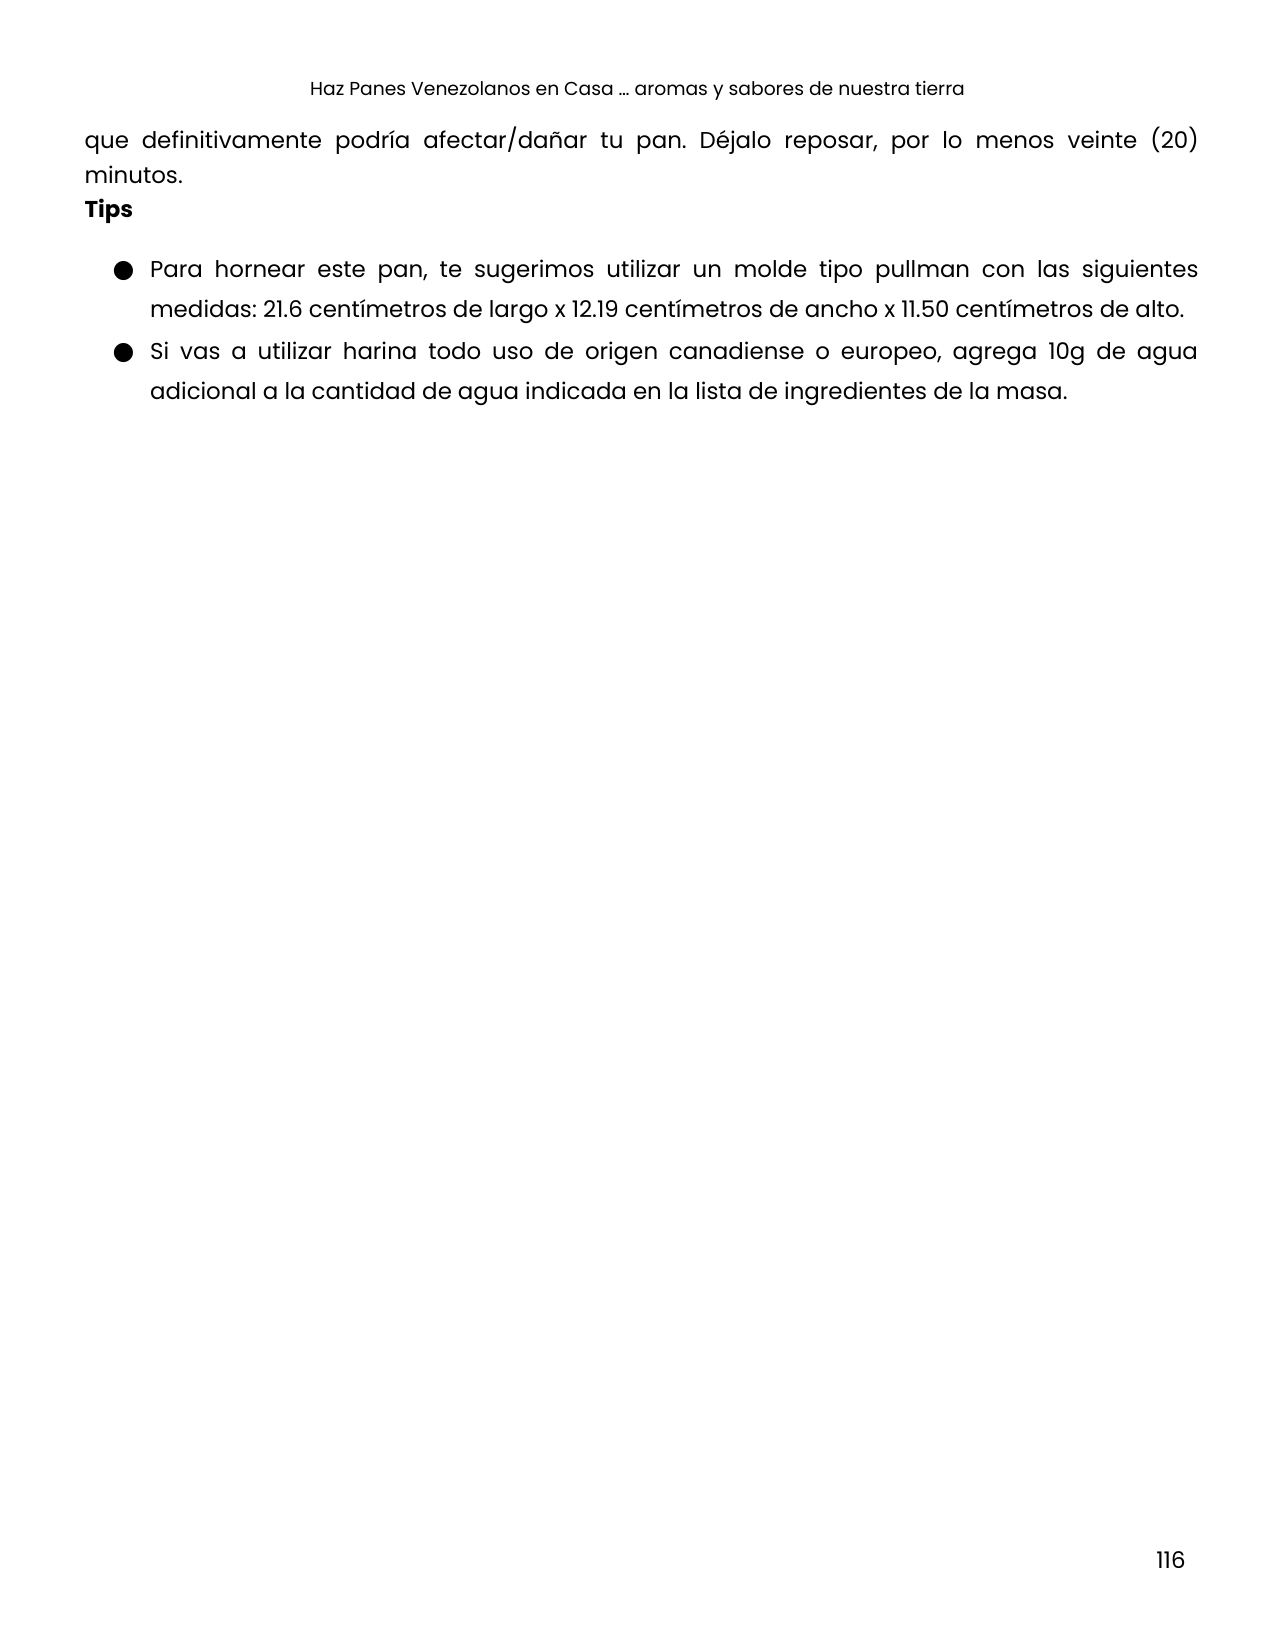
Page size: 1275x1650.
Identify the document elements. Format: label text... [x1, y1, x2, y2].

text Tips [84, 191, 1200, 226]
list Si vas a utilizar harina todo uso de origen canadiense o europeo, agrega 10g de agua adicional a la cantidad de agua indicada en la lista de ingredientes de la masa. [112, 331, 1200, 407]
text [84, 122, 1200, 191]
list Para hornear este pan, te sugerimos utilizar un molde tipo pullman con las siguientes medidas: 21.6 centímetros de largo x 12.19 centímetros de ancho x 11.50 centímetros de alto. [112, 248, 1200, 325]
